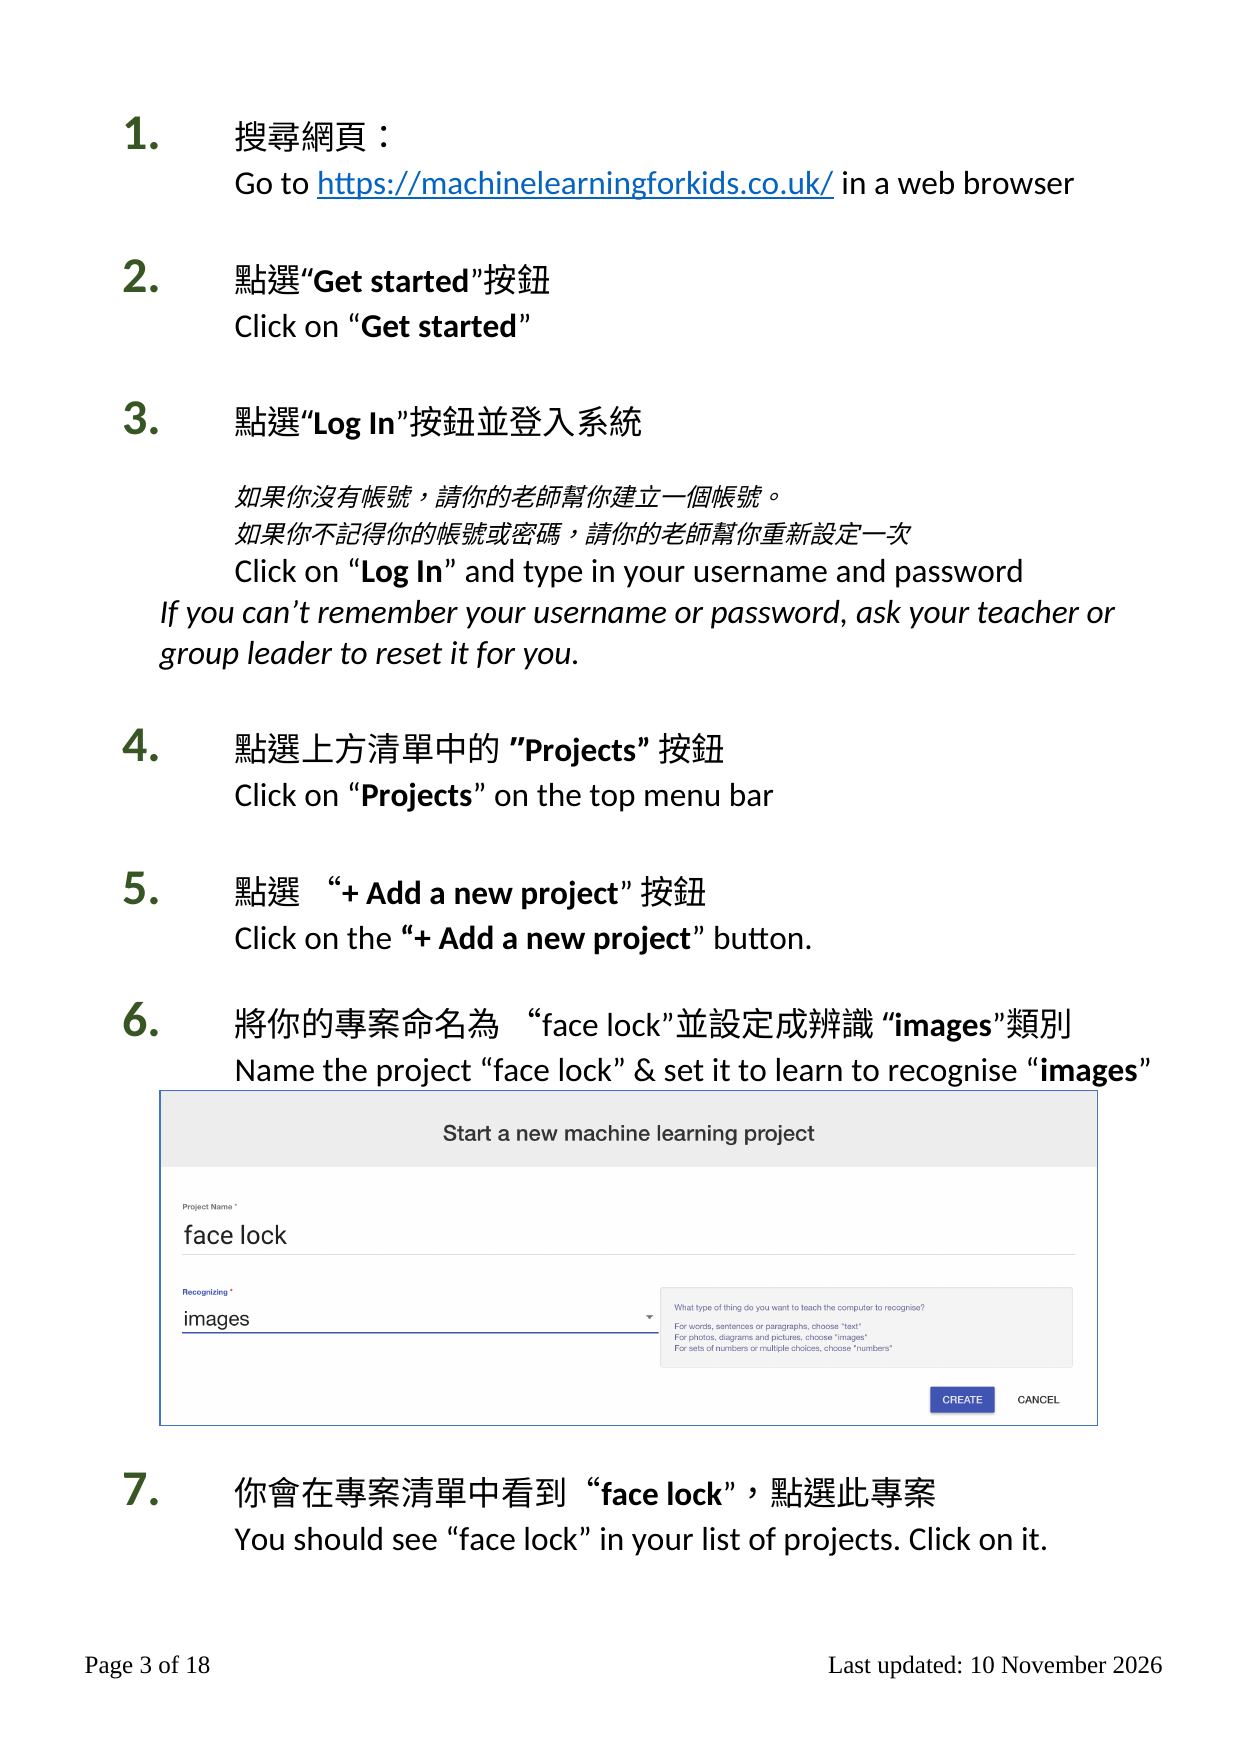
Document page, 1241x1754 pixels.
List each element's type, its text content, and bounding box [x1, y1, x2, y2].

list Go to https://machinelearningforkids.co.uk/ in a web browser [159, 162, 1163, 203]
list Click on the “+ Add a new project” button. [159, 917, 1163, 988]
picture [161, 1091, 1097, 1425]
list 將你的專案命名為 “face lock”並設定成辨識 “images”類別 [122, 988, 1163, 1049]
list 點選 “+ Add a new project” 按鈕 [122, 856, 1163, 917]
list 如果你沒有帳號，請你的老師幫你建立一個帳號。 [234, 478, 1163, 514]
list Click on “Log In” and type in your username and password If you can’t remember your username or password, ask your teacher or group leader to reset it for you. [159, 550, 1163, 672]
list 如果你不記得你的帳號或密碼，請你的老師幫你重新設定一次 [159, 514, 1163, 550]
list 搜尋網頁： [122, 101, 1163, 162]
list 你會在專案清單中看到“face lock”，點選此專案 [122, 1457, 1163, 1518]
list 點選“Get started”按鈕 [122, 244, 1163, 305]
list 點選“Log In”按鈕並登入系統 [122, 386, 1163, 447]
list You should see “face lock” in your list of projects. Click on it. [159, 1518, 1163, 1589]
list Click on “Projects” on the top menu bar [159, 774, 1163, 815]
list 點選上方清單中的 ”Projects” 按鈕 [122, 713, 1163, 774]
list Click on “Get started” [159, 305, 1163, 346]
